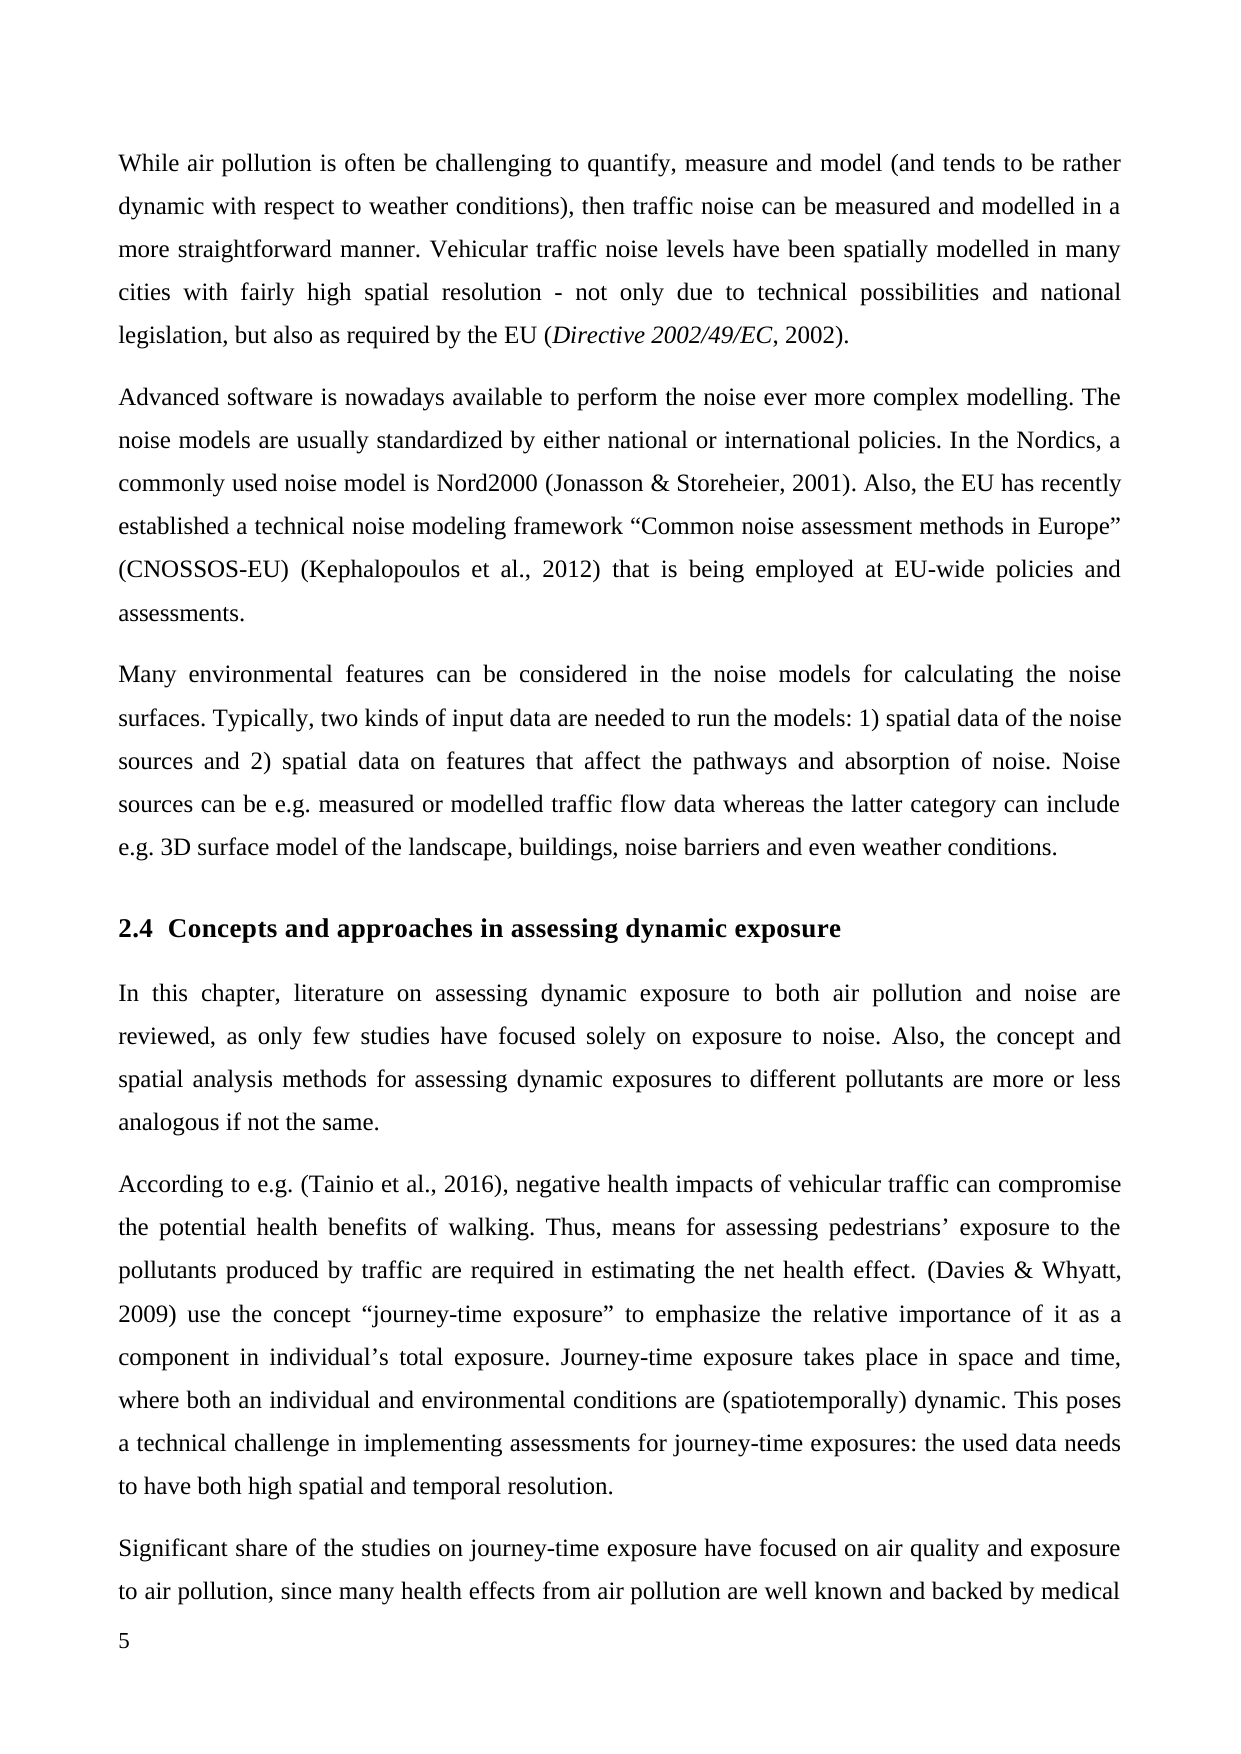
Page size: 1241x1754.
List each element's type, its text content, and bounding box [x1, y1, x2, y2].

text According to e.g. (Tainio et al., 2016), negative health impacts of vehicular traffic can compromise the potential health benefits of walking. Thus, means for assessing pedestrians’ exposure to the pollutants produced by traffic are required in estimating the net health effect. (Davies & Whyatt, 2009) use the concept “journey-time exposure” to emphasize the relative importance of it as a component in individual’s total exposure. Journey-time exposure takes place in space and time, where both an individual and environmental conditions are (spatiotemporally) dynamic. This poses a technical challenge in implementing assessments for journey-time exposures: the used data needs to have both high spatial and temporal resolution. [118, 1169, 1122, 1500]
text Many environmental features can be considered in the noise models for calculating the noise surfaces. Typically, two kinds of input data are needed to run the models: 1) spatial data of the noise sources and 2) spatial data on features that affect the pathways and absorption of noise. Noise sources can be e.g. measured or modelled traffic flow data whereas the latter category can include e.g. 3D surface model of the landscape, buildings, noise barriers and even weather conditions. [118, 659, 1122, 861]
subtitle Concepts and approaches in assessing dynamic exposure [118, 913, 1122, 944]
text Advanced software is nowadays available to perform the noise ever more complex modelling. The noise models are usually standardized by either national or international policies. In the Nordics, a commonly used noise model is Nord2000 (Jonasson & Storeheier, 2001). Also, the EU has recently established a technical noise modeling framework “Common noise assessment methods in Europe” (CNOSSOS-EU) (Kephalopoulos et al., 2012) that is being employed at EU-wide policies and assessments. [118, 382, 1122, 626]
text In this chapter, literature on assessing dynamic exposure to both air pollution and noise are reviewed, as only few studies have focused solely on exposure to noise. Also, the concept and spatial analysis methods for assessing dynamic exposures to different pollutants are more or less analogous if not the same. [118, 978, 1122, 1136]
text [118, 1533, 1122, 1605]
text While air pollution is often be challenging to quantify, measure and model (and tends to be rather dynamic with respect to weather conditions), then traffic noise can be measured and modelled in a more straightforward manner. Vehicular traffic noise levels have been spatially modelled in many cities with fairly high spatial resolution - not only due to technical possibilities and national legislation, but also as required by the EU (Directive 2002/49/EC, 2002). [118, 148, 1122, 349]
